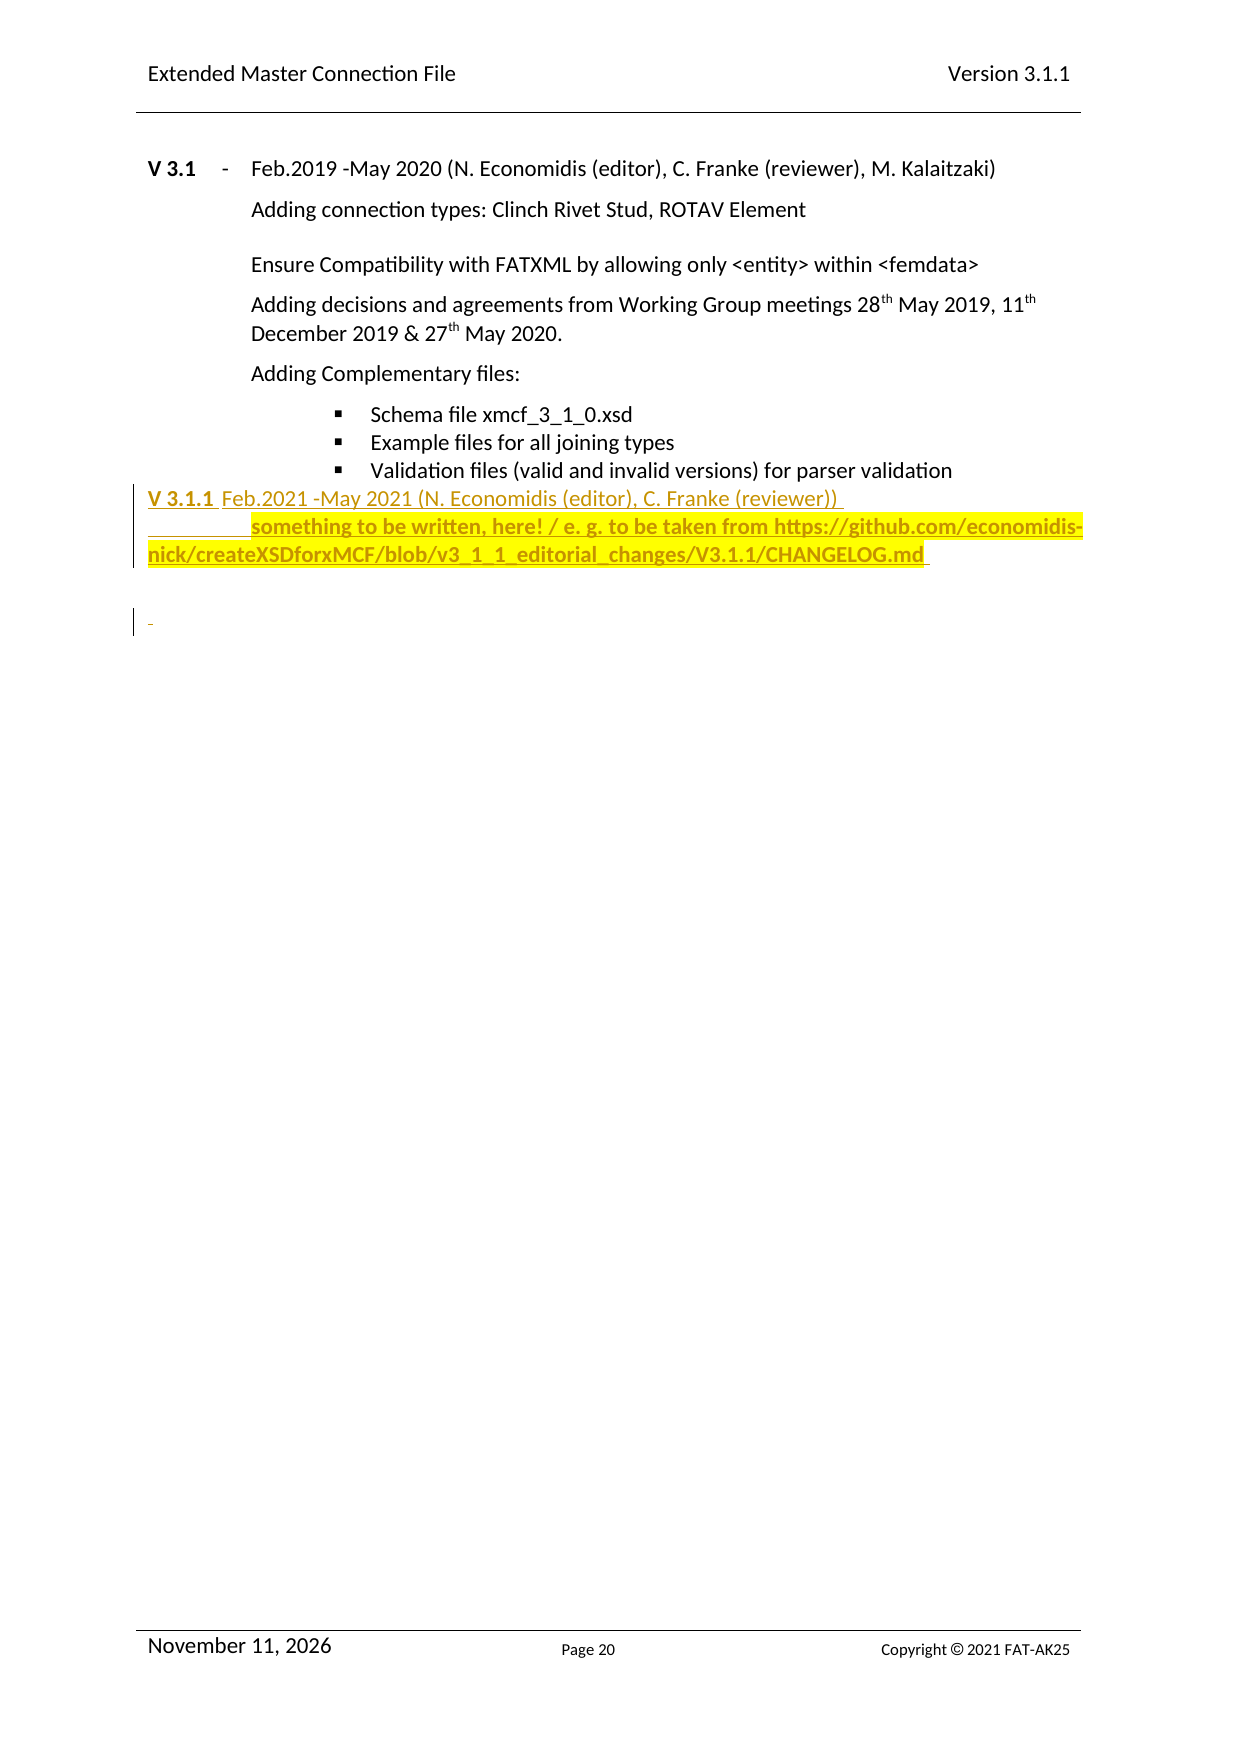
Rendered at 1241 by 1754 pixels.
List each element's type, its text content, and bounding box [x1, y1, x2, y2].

list Schema file xmcf_3_1_0.xsd [333, 400, 1092, 428]
list Example files for all joining types [333, 428, 1092, 456]
list Validation files (valid and invalid versions) for parser validation [333, 456, 1092, 484]
text Adding Complementary files: [148, 359, 1092, 387]
text V 3.1 - Feb.2019 -May 2020 (N. Economidis (editor), C. Franke (reviewer), M. Kalaitzaki) Adding connection types: Clinch Rivet Stud, ROTAV Element [148, 154, 1092, 224]
text Ensure Compatibility with FATXML by allowing only <entity> within <femdata> [148, 250, 1092, 278]
text Adding decisions and agreements from Working Group meetings 28th May 2019, 11th December 2019 & 27th May 2020. [148, 291, 1092, 347]
